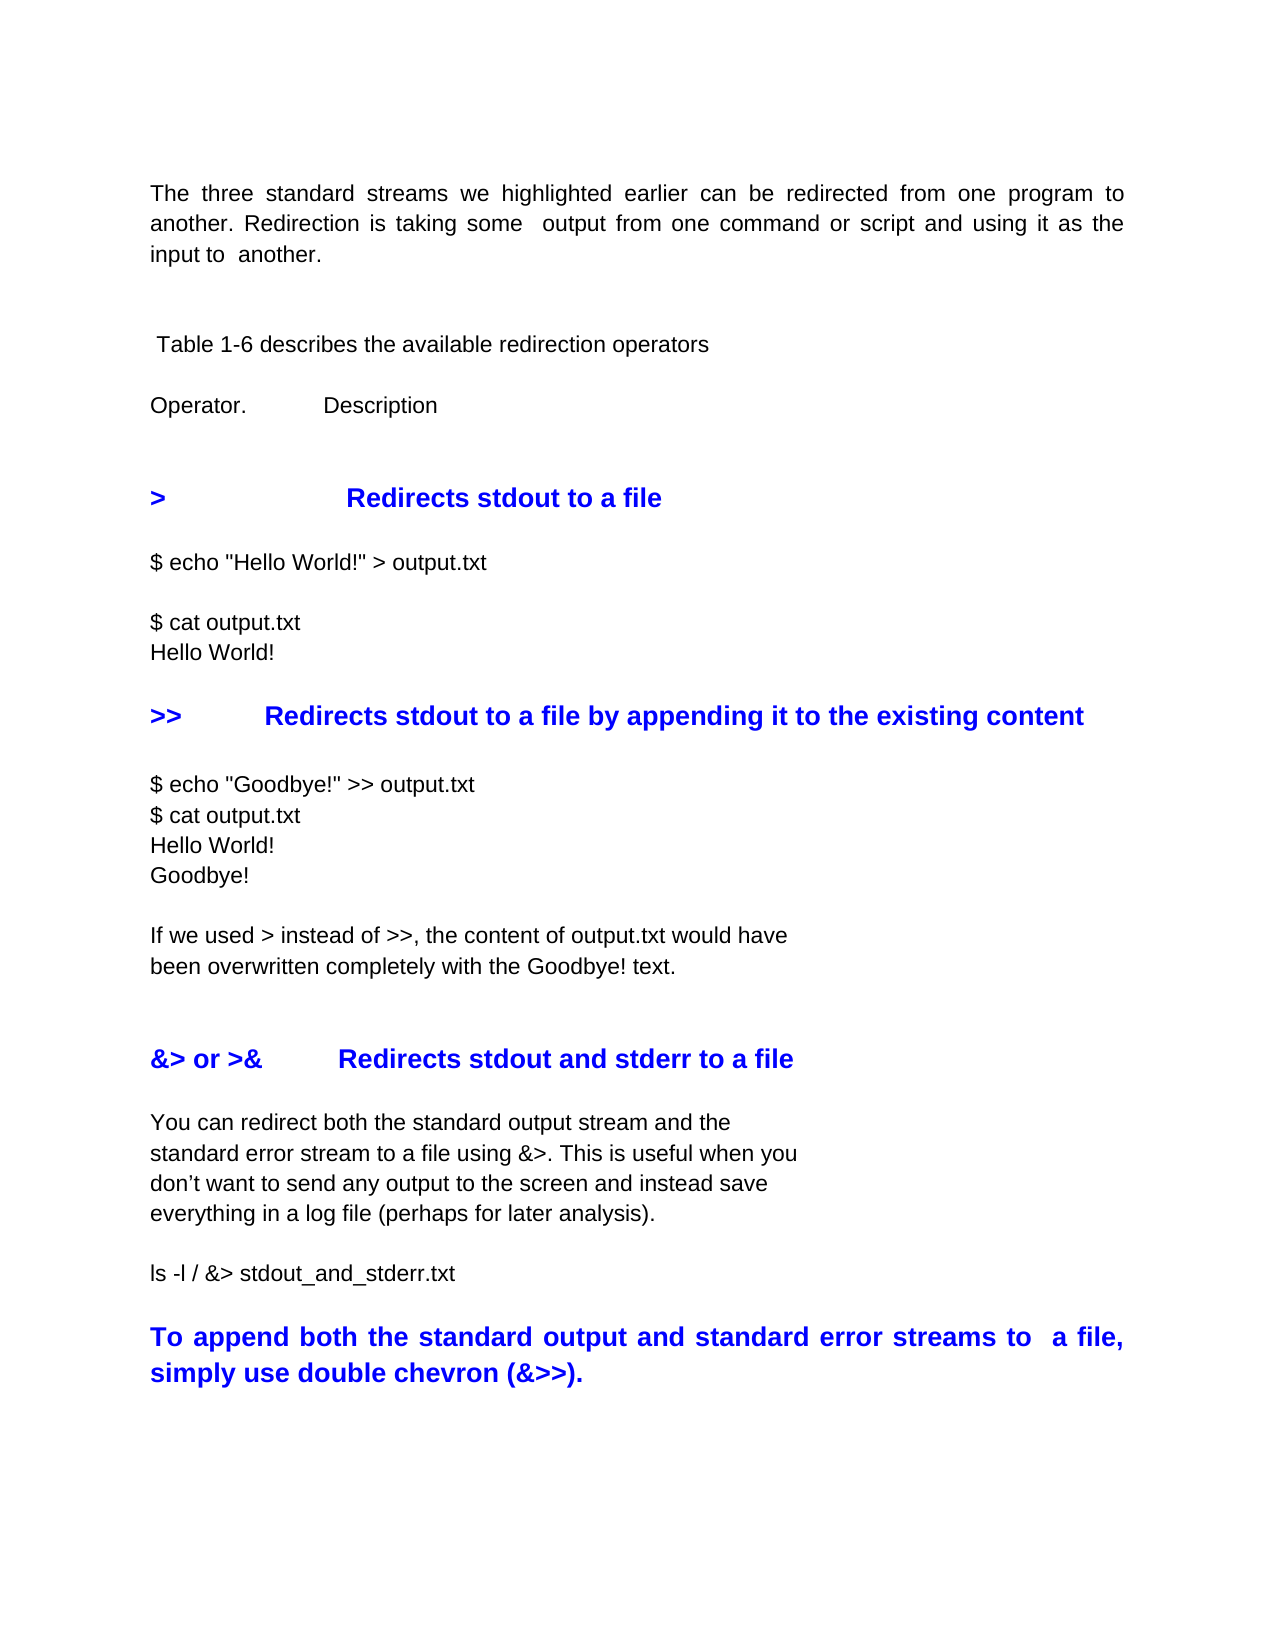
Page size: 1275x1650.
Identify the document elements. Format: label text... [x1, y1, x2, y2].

text $ cat output.txt [150, 802, 1125, 828]
text > Redirects stdout to a file [150, 482, 1125, 513]
text The three standard streams we highlighted earlier can be redirected from one program to another. Redirection is taking some output from one command or script and using it as the input to another. [150, 180, 1125, 267]
text Hello World! [150, 832, 1125, 858]
text &> or >& Redirects stdout and stderr to a file [150, 1043, 1125, 1074]
text everything in a log file (perhaps for later analysis). [150, 1200, 1125, 1226]
text $ echo "Hello World!" > output.txt [150, 548, 1125, 575]
text Table 1-6 describes the available redirection operators [150, 331, 1125, 358]
text don’t want to send any output to the screen and instead save [150, 1170, 1125, 1196]
text You can redirect both the standard output stream and the [150, 1109, 1125, 1136]
text Operator. Description [150, 392, 1125, 418]
text standard error stream to a file using &>. This is useful when you [150, 1139, 1125, 1166]
text $ echo "Goodbye!" >> output.txt [150, 771, 1125, 798]
text $ cat output.txt [150, 609, 1125, 635]
text ls -l / &> stdout_and_stderr.txt [150, 1260, 1125, 1287]
text If we used > instead of >>, the content of output.txt would have [150, 922, 1125, 949]
text Hello World! [150, 639, 1125, 665]
text been overwritten completely with the Goodbye! text. [150, 953, 1125, 979]
text To append both the standard output and standard error streams to a file, simply use double chevron (&>>). [150, 1321, 1125, 1388]
text >> Redirects stdout to a file by appending it to the existing content [150, 699, 1125, 731]
text Goodbye! [150, 862, 1125, 888]
